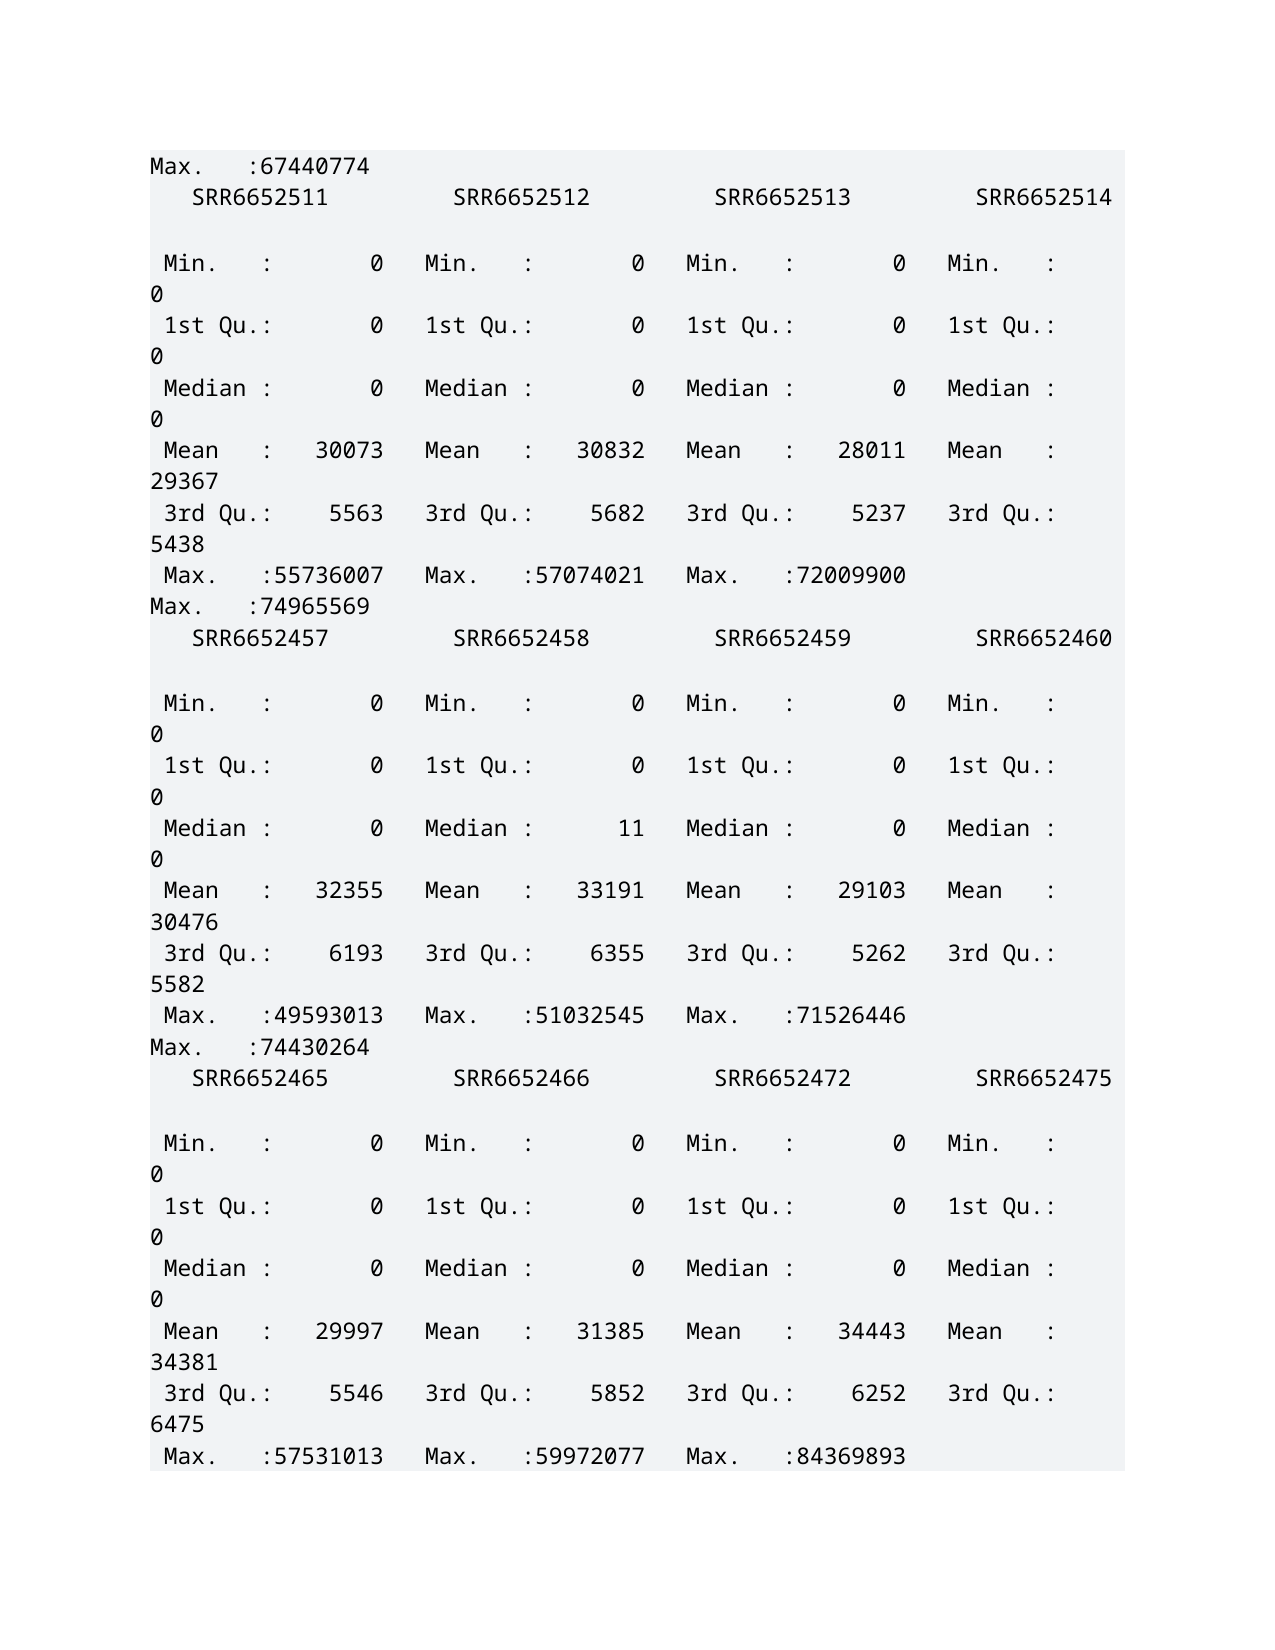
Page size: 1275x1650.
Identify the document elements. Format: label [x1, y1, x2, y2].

text [150, 150, 1125, 1471]
